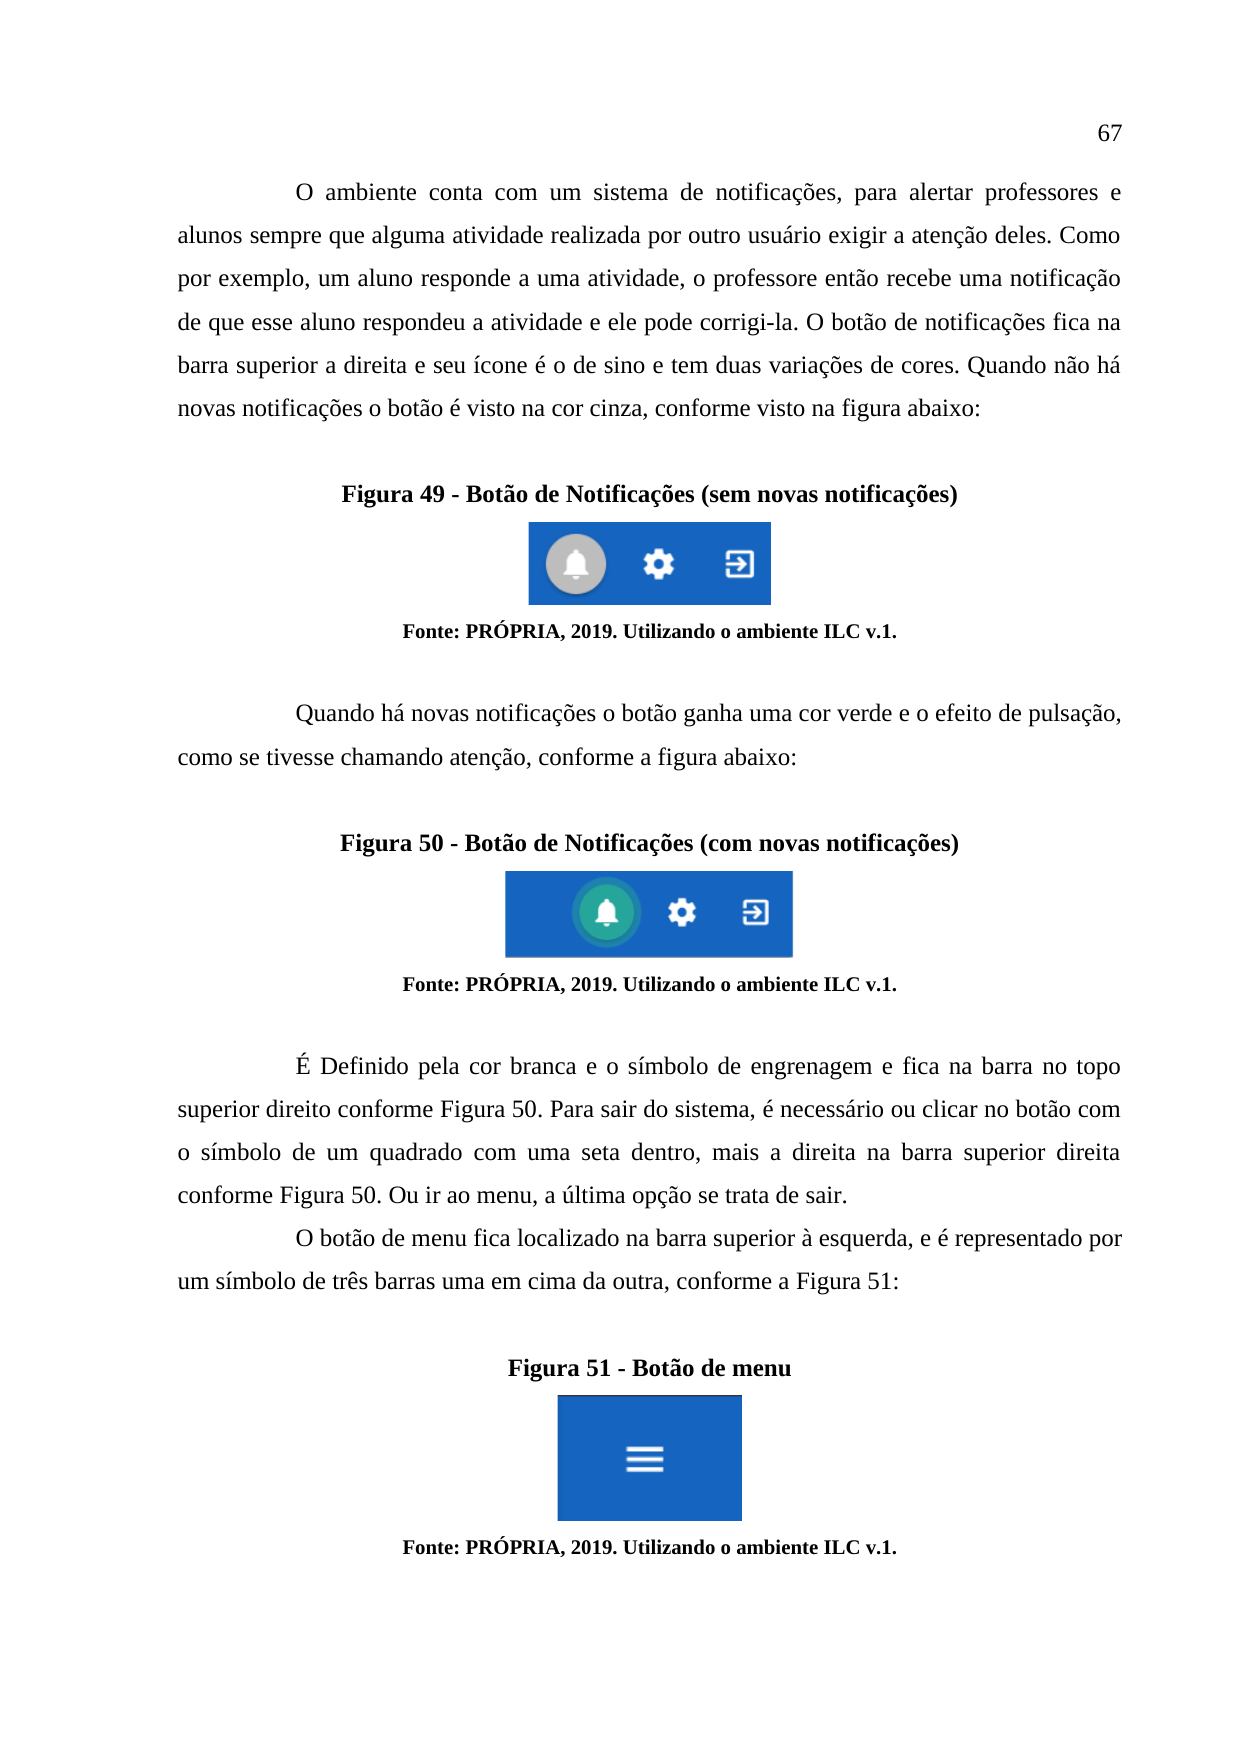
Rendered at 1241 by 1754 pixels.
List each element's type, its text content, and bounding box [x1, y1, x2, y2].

text Fonte: PRÓPRIA, 2019. Utilizando o ambiente ILC v.1. [177, 1535, 1122, 1559]
text Fonte: PRÓPRIA, 2019. Utilizando o ambiente ILC v.1. [177, 619, 1122, 643]
picture [528, 522, 771, 605]
text É Definido pela cor branca e o símbolo de engrenagem e fica na barra no topo superior direito conforme Figura 50. Para sair do sistema, é necessário ou clicar no botão com o símbolo de um quadrado com uma seta dentro, mais a direita na barra superior direita conforme Figura 50. Ou ir ao menu, a última opção se trata de sair. [177, 1051, 1122, 1209]
text Quando há novas notificações o botão ganha uma cor verde e o efeito de pulsação, como se tivesse chamando atenção, conforme a figura abaixo: [177, 698, 1122, 770]
text Fonte: PRÓPRIA, 2019. Utilizando o ambiente ILC v.1. [177, 972, 1122, 996]
picture [557, 1395, 742, 1521]
text O ambiente conta com um sistema de notificações, para alertar professores e alunos sempre que alguma atividade realizada por outro usuário exigir a atenção deles. Como por exemplo, um aluno responde a uma atividade, o professore então recebe uma notificação de que esse aluno respondeu a atividade e ele pode corrigi-la. O botão de notificações fica na barra superior a direita e seu ícone é o de sino e tem duas variações de cores. Quando não há novas notificações o botão é visto na cor cinza, conforme visto na figura abaixo: [177, 177, 1122, 422]
text O botão de menu fica localizado na barra superior à esquerda, e é representado por um símbolo de três barras uma em cima da outra, conforme a Figura 51: [177, 1223, 1122, 1295]
picture [505, 871, 794, 958]
